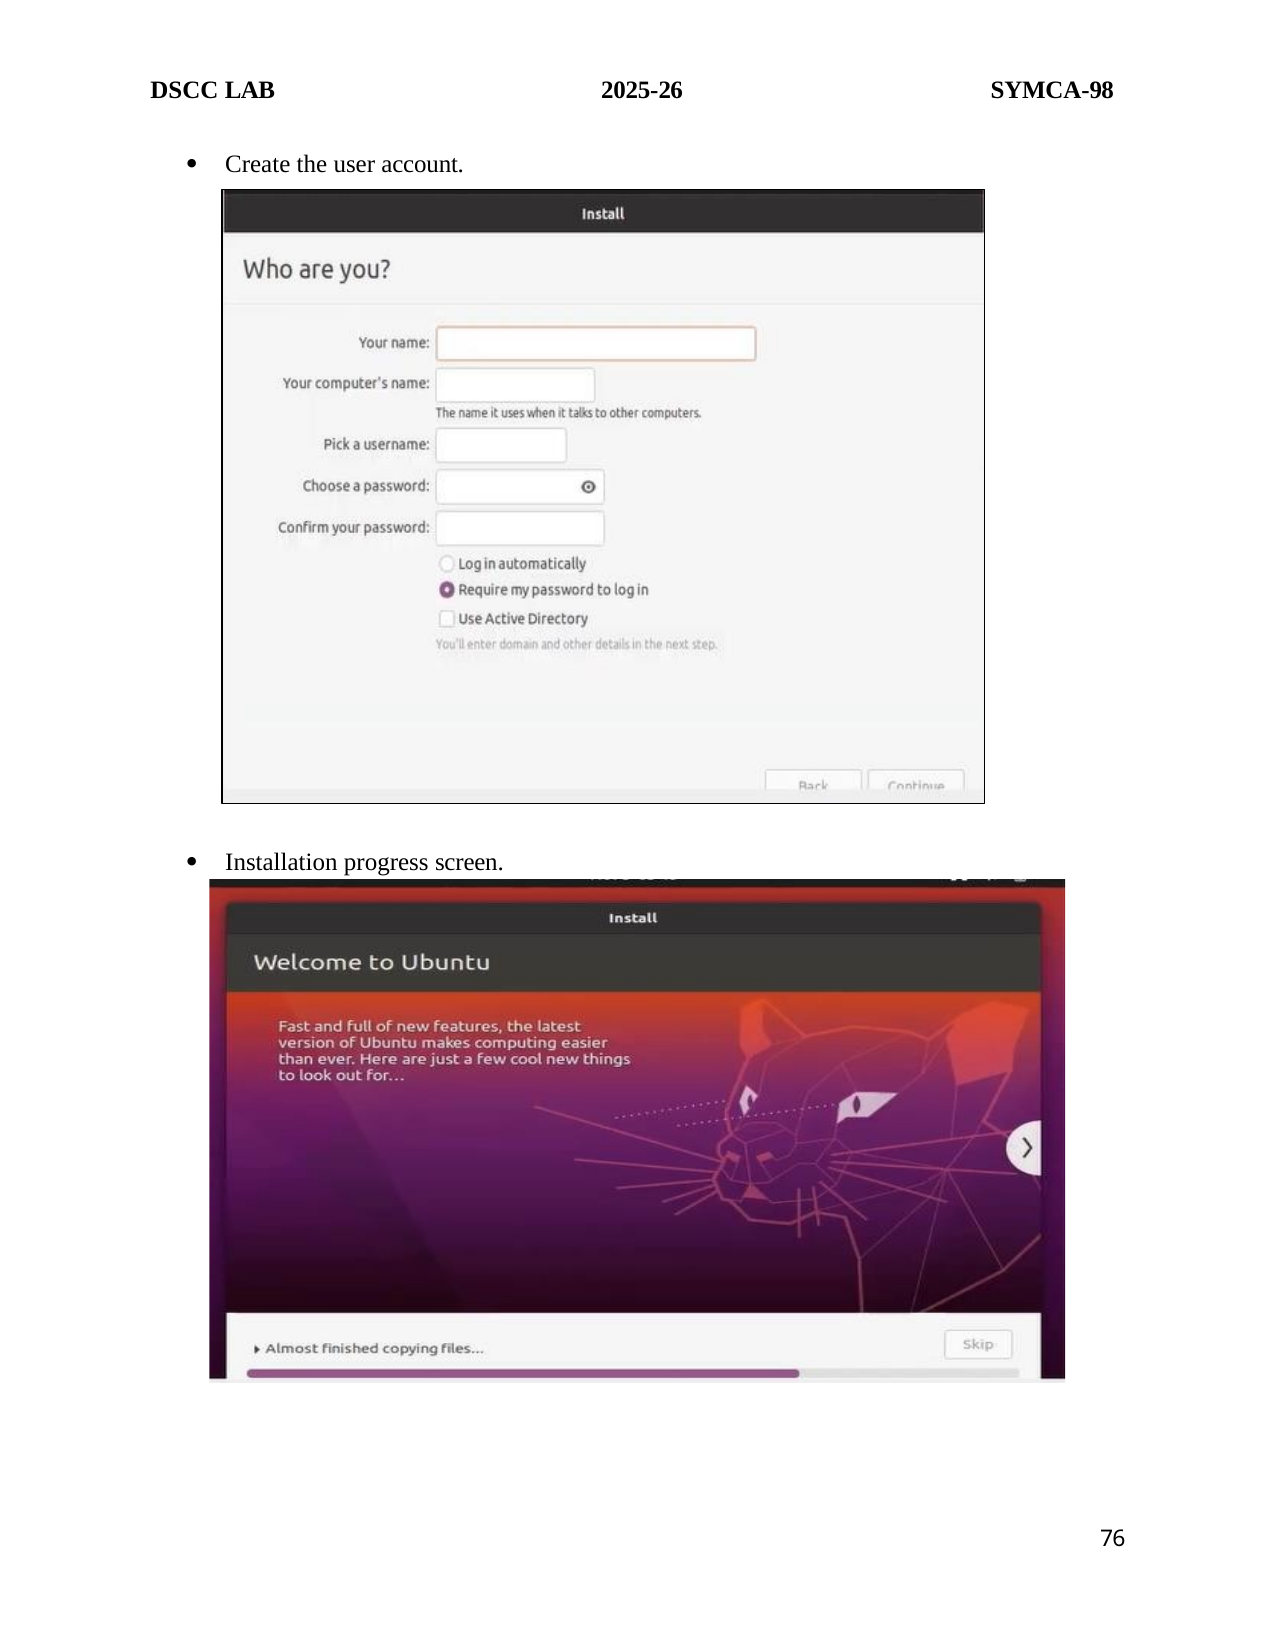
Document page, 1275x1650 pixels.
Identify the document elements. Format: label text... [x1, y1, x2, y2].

picture [223, 190, 984, 803]
list Installation progress screen. [187, 847, 1172, 876]
list Create the user account. [187, 149, 1172, 178]
picture [209, 879, 1066, 1383]
